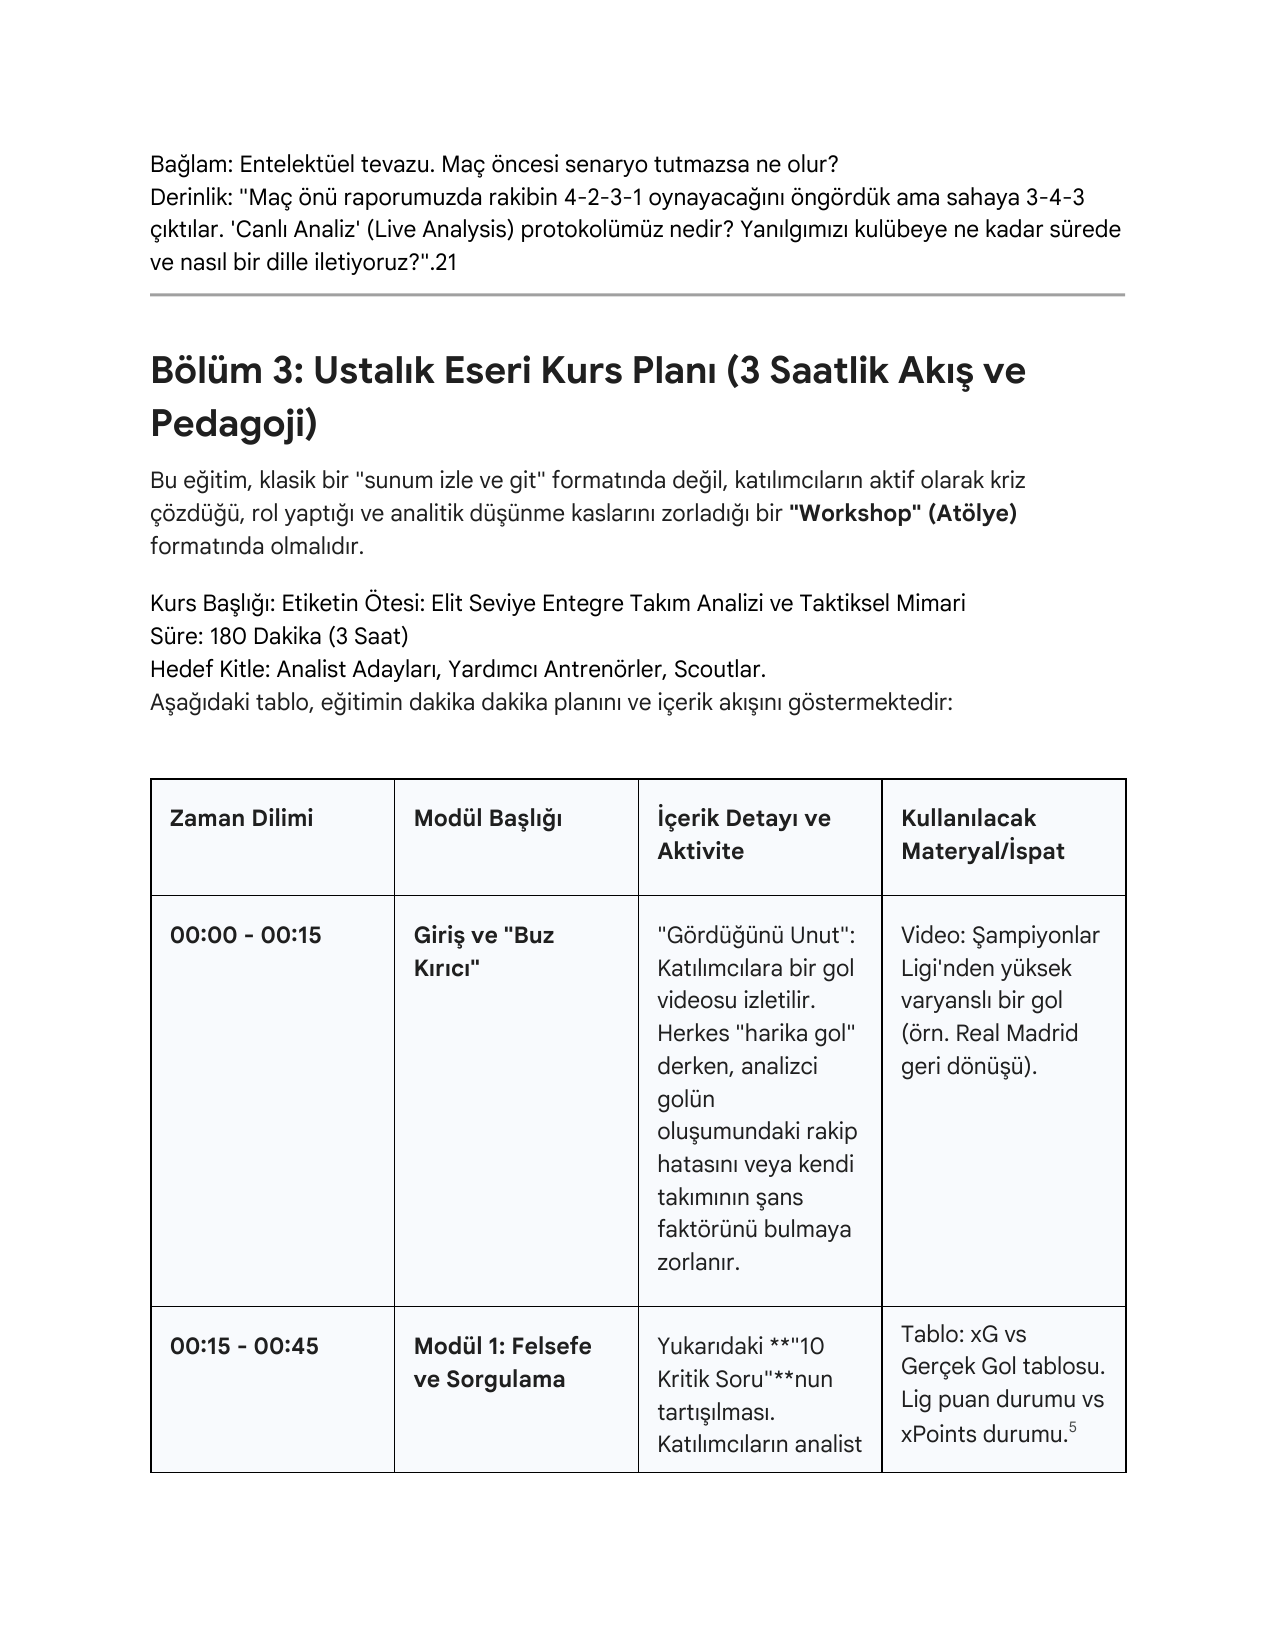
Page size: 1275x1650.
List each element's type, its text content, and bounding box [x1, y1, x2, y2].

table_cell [883, 1307, 1125, 1472]
table_header Modül Başlığı [395, 780, 638, 895]
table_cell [395, 1307, 638, 1472]
table_cell "Gördüğünü Unut": Katılımcılara bir gol videosu izletilir. Herkes "harika gol" derken, analizci golün oluşumundaki rakip hatasını veya kendi takımının şans faktörünü bulmaya zorlanır. [639, 896, 881, 1306]
table_cell Video: Şampiyonlar Ligi'nden yüksek varyanslı bir gol (örn. Real Madrid geri dönüşü). [883, 896, 1125, 1306]
text Derinlik: "Maç önü raporumuzda rakibin 4-2-3-1 oynayacağını öngördük ama sahaya 3-4-3 çıktılar. 'Canlı Analiz' (Live Analysis) protokolümüz nedir? Yanılgımızı kulübeye ne kadar sürede ve nasıl bir dille iletiyoruz?".21 [150, 183, 1125, 277]
subtitle Bölüm 3: Ustalık Eseri Kurs Planı (3 Saatlik Akış ve Pedagoji) [150, 297, 1125, 447]
text Süre: 180 Dakika (3 Saat) [150, 622, 1125, 651]
table_cell 00:00 - 00:15 [152, 896, 394, 1306]
text Bu eğitim, klasik bir "sunum izle ve git" formatında değil, katılımcıların aktif olarak kriz çözdüğü, rol yaptığı ve analitik düşünme kaslarını zorladığı bir "Workshop" (Atölye) formatında olmalıdır. [150, 466, 1125, 561]
table_header İçerik Detayı ve Aktivite [639, 780, 881, 895]
table_header Kullanılacak Materyal/İspat [883, 780, 1125, 895]
table_cell 00:15 - 00:45 [152, 1307, 394, 1472]
text Aşağıdaki tablo, eğitimin dakika dakika planını ve içerik akışını göstermektedir: [150, 688, 1125, 716]
text Bağlam: Entelektüel tevazu. Maç öncesi senaryo tutmazsa ne olur? [150, 150, 1125, 179]
table_cell Giriş ve "Buz Kırıcı" [395, 896, 638, 1306]
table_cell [639, 1307, 881, 1472]
text Kurs Başlığı: Etiketin Ötesi: Elit Seviye Entegre Takım Analizi ve Taktiksel Mimari [150, 589, 1125, 618]
table_header Zaman Dilimi [152, 780, 394, 895]
text Hedef Kitle: Analist Adayları, Yardımcı Antrenörler, Scoutlar. [150, 655, 1125, 684]
